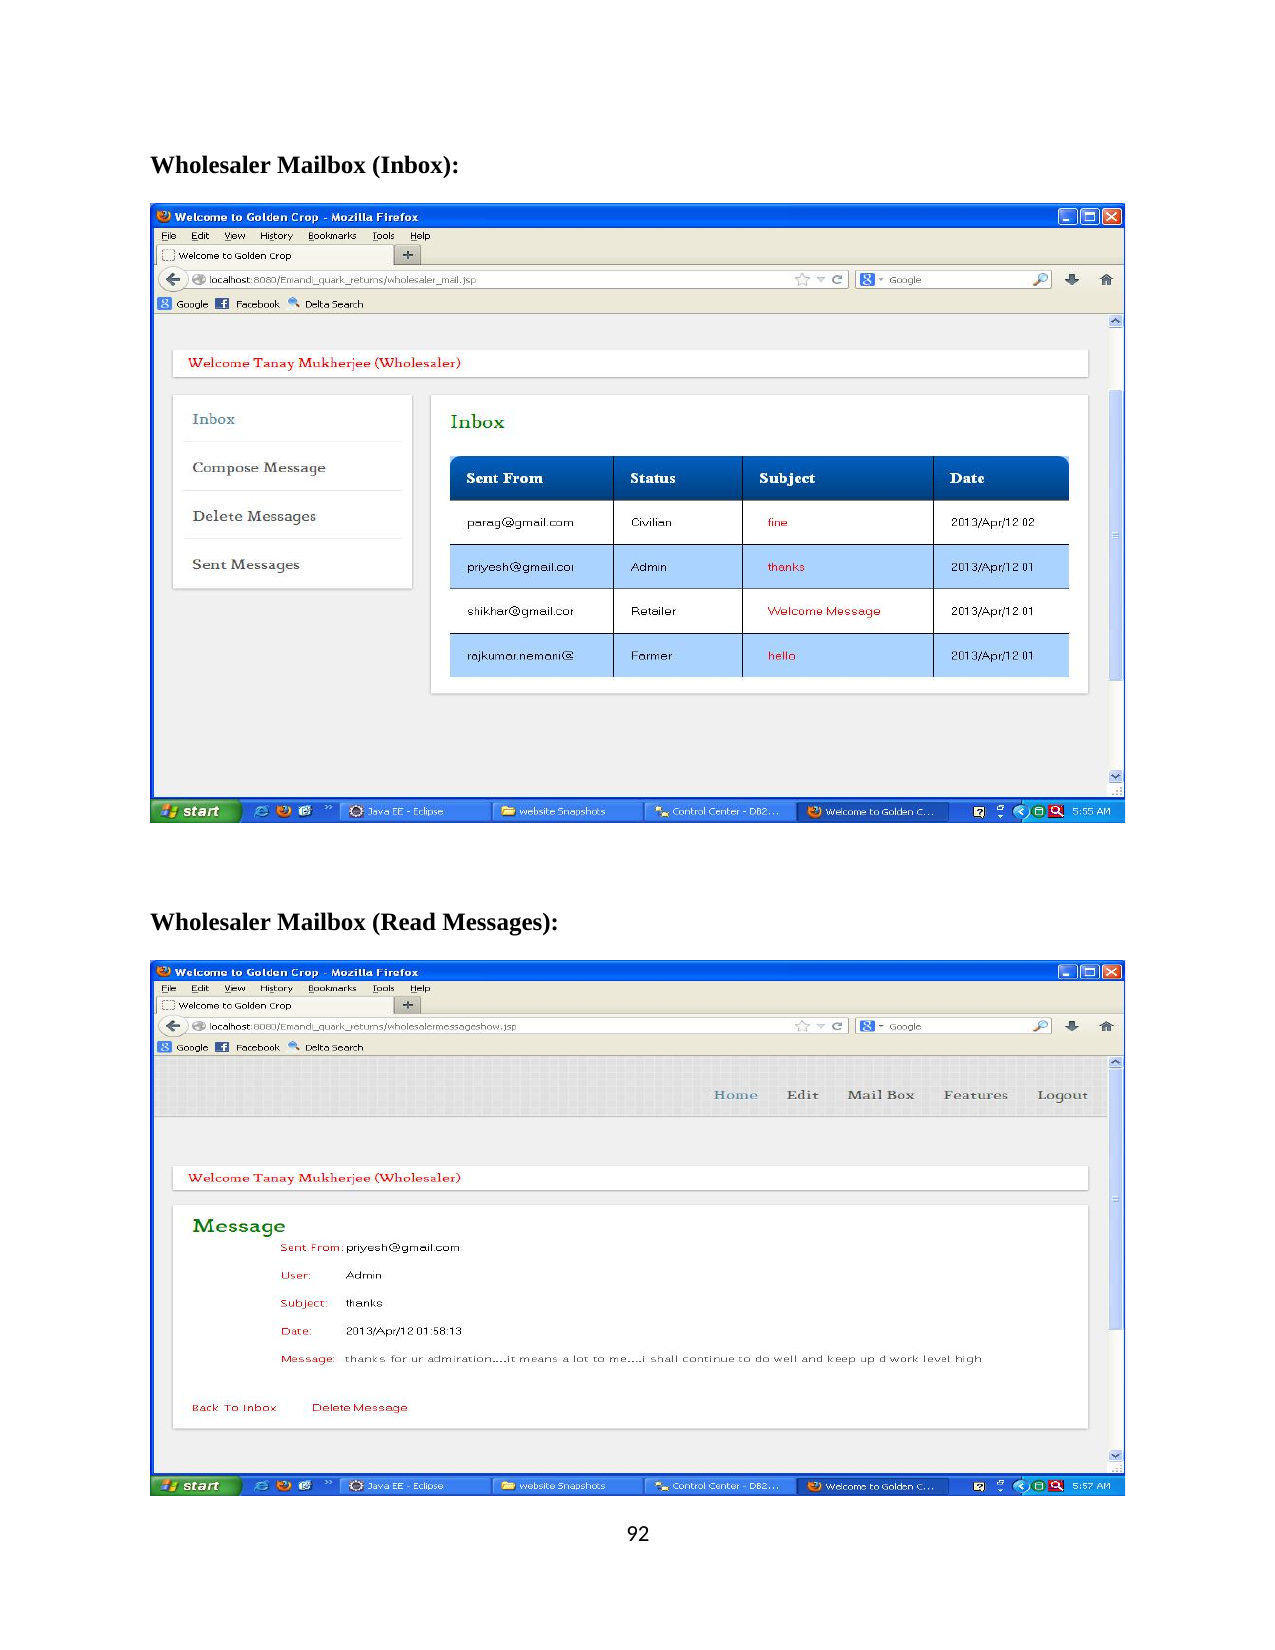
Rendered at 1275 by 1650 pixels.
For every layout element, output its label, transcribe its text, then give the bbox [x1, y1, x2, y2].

picture [150, 960, 1125, 1496]
text Wholesaler Mailbox (Inbox): [150, 150, 1125, 179]
picture [150, 203, 1125, 823]
text Wholesaler Mailbox (Read Messages): [150, 907, 1125, 936]
